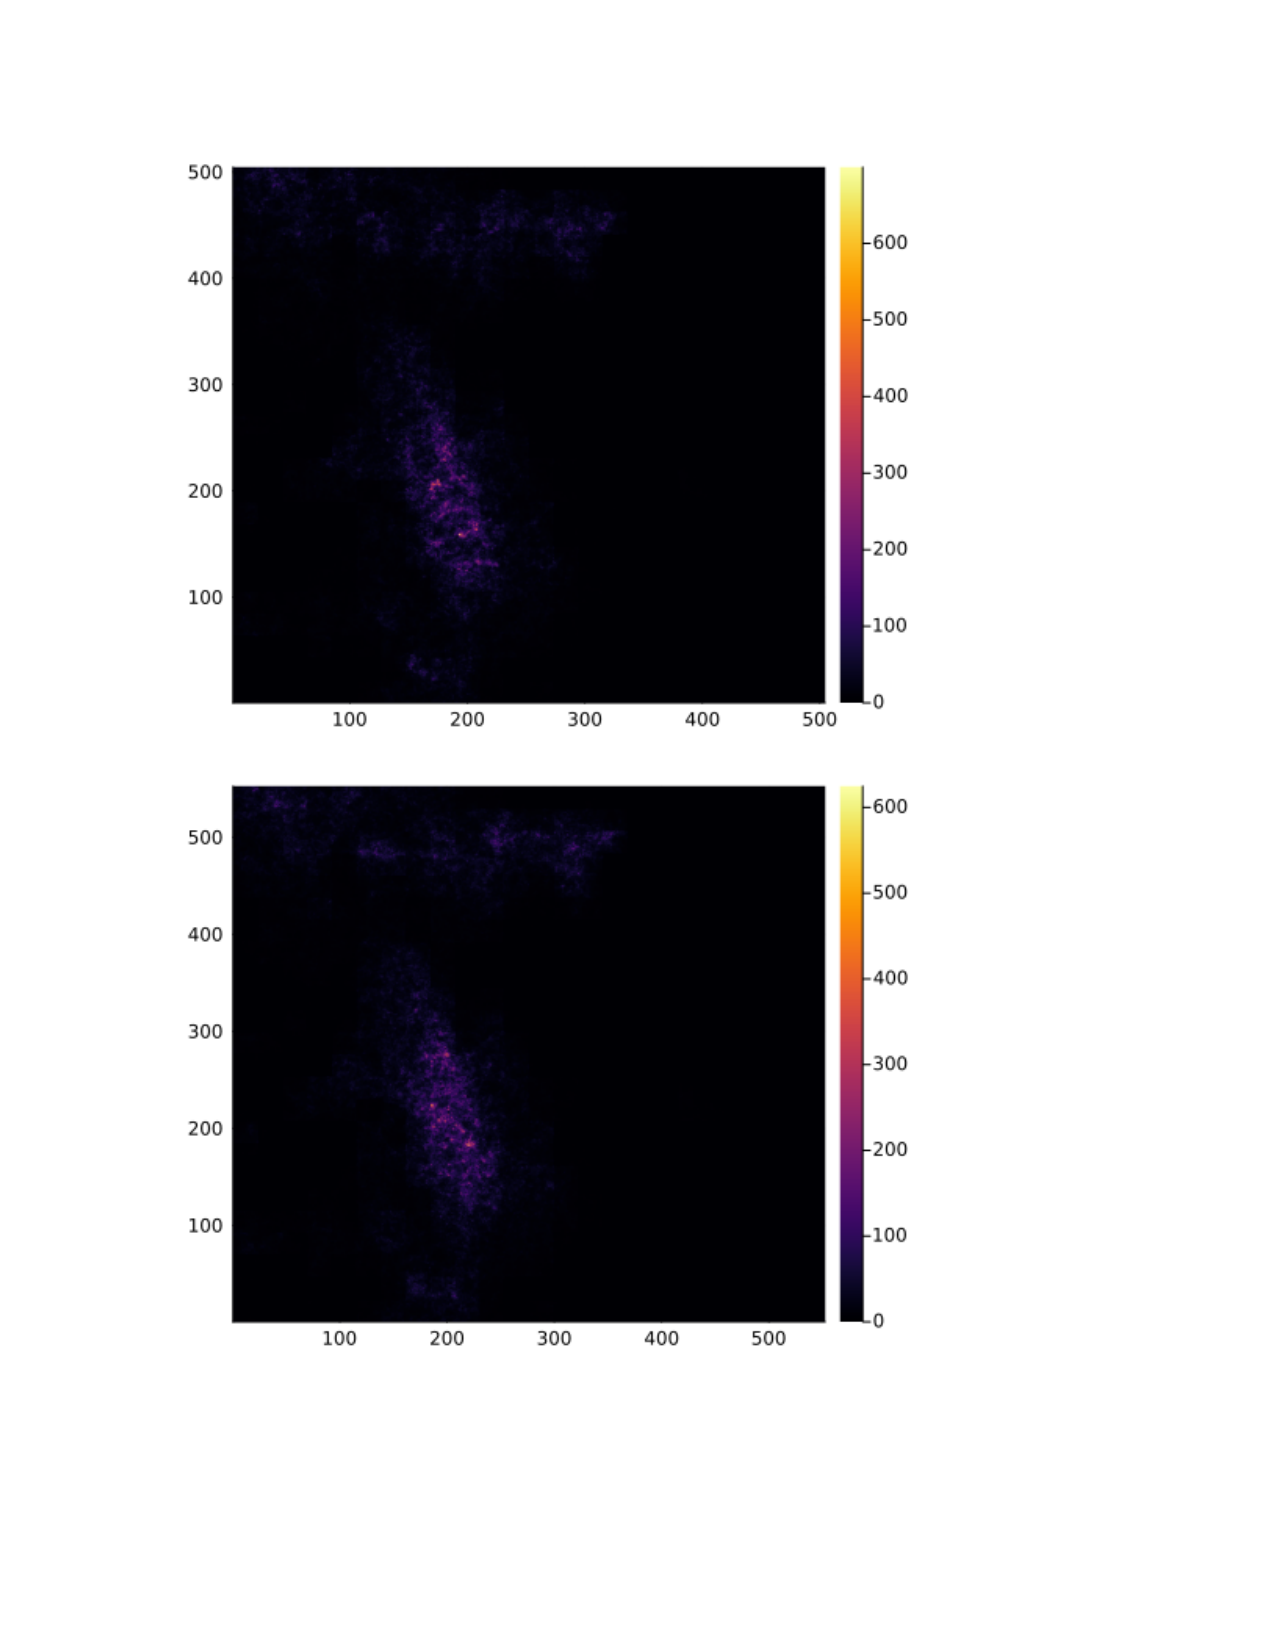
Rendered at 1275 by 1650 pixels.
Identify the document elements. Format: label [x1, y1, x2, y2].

picture [168, 768, 919, 1369]
picture [168, 150, 919, 750]
